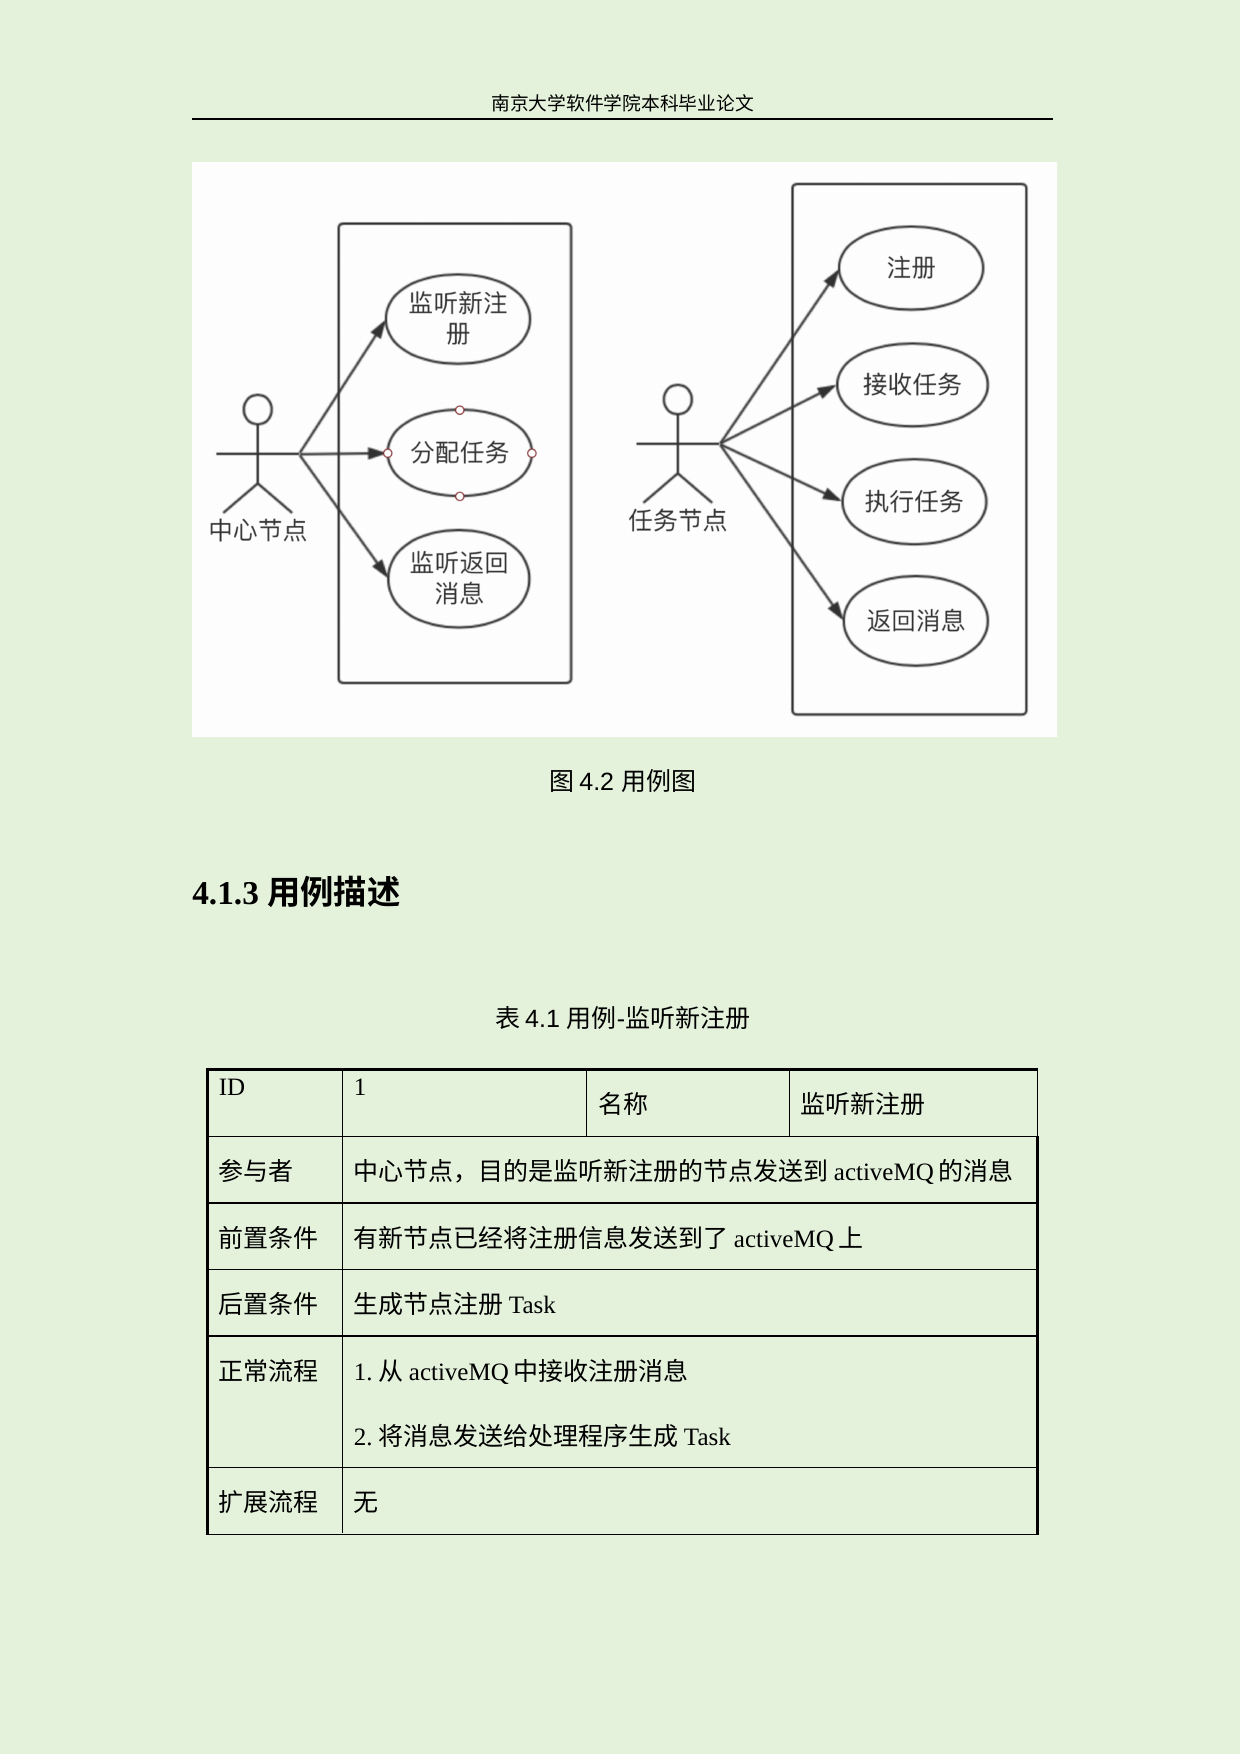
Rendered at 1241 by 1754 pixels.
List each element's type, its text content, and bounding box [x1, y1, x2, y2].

table_cell 中心节点，目的是监听新注册的节点发送到activeMQ的消息 [343, 1137, 1036, 1202]
table_cell 扩展流程 [209, 1468, 342, 1533]
table_cell 后置条件 [209, 1270, 342, 1335]
table_cell 生成节点注册Task [343, 1270, 1036, 1335]
table_cell 1. 从activeMQ中接收注册消息 2. 将消息发送给处理程序生成Task [343, 1337, 1036, 1467]
table_cell 前置条件 [209, 1204, 342, 1269]
text 表4.1 用例-监听新注册 [192, 984, 1053, 1049]
subtitle 4.1.3 用例描述 [192, 857, 1053, 922]
table_header ID [209, 1071, 342, 1136]
table_header 1 [343, 1071, 586, 1136]
table_cell 参与者 [209, 1137, 342, 1202]
picture [192, 162, 1058, 737]
text 图4.2 用例图 [192, 747, 1053, 812]
table_header 监听新注册 [790, 1071, 1037, 1136]
table_header 名称 [587, 1071, 789, 1136]
table_cell 有新节点已经将注册信息发送到了activeMQ上 [343, 1204, 1036, 1269]
table_cell 无 [343, 1468, 1036, 1533]
table_cell 正常流程 [209, 1337, 342, 1467]
